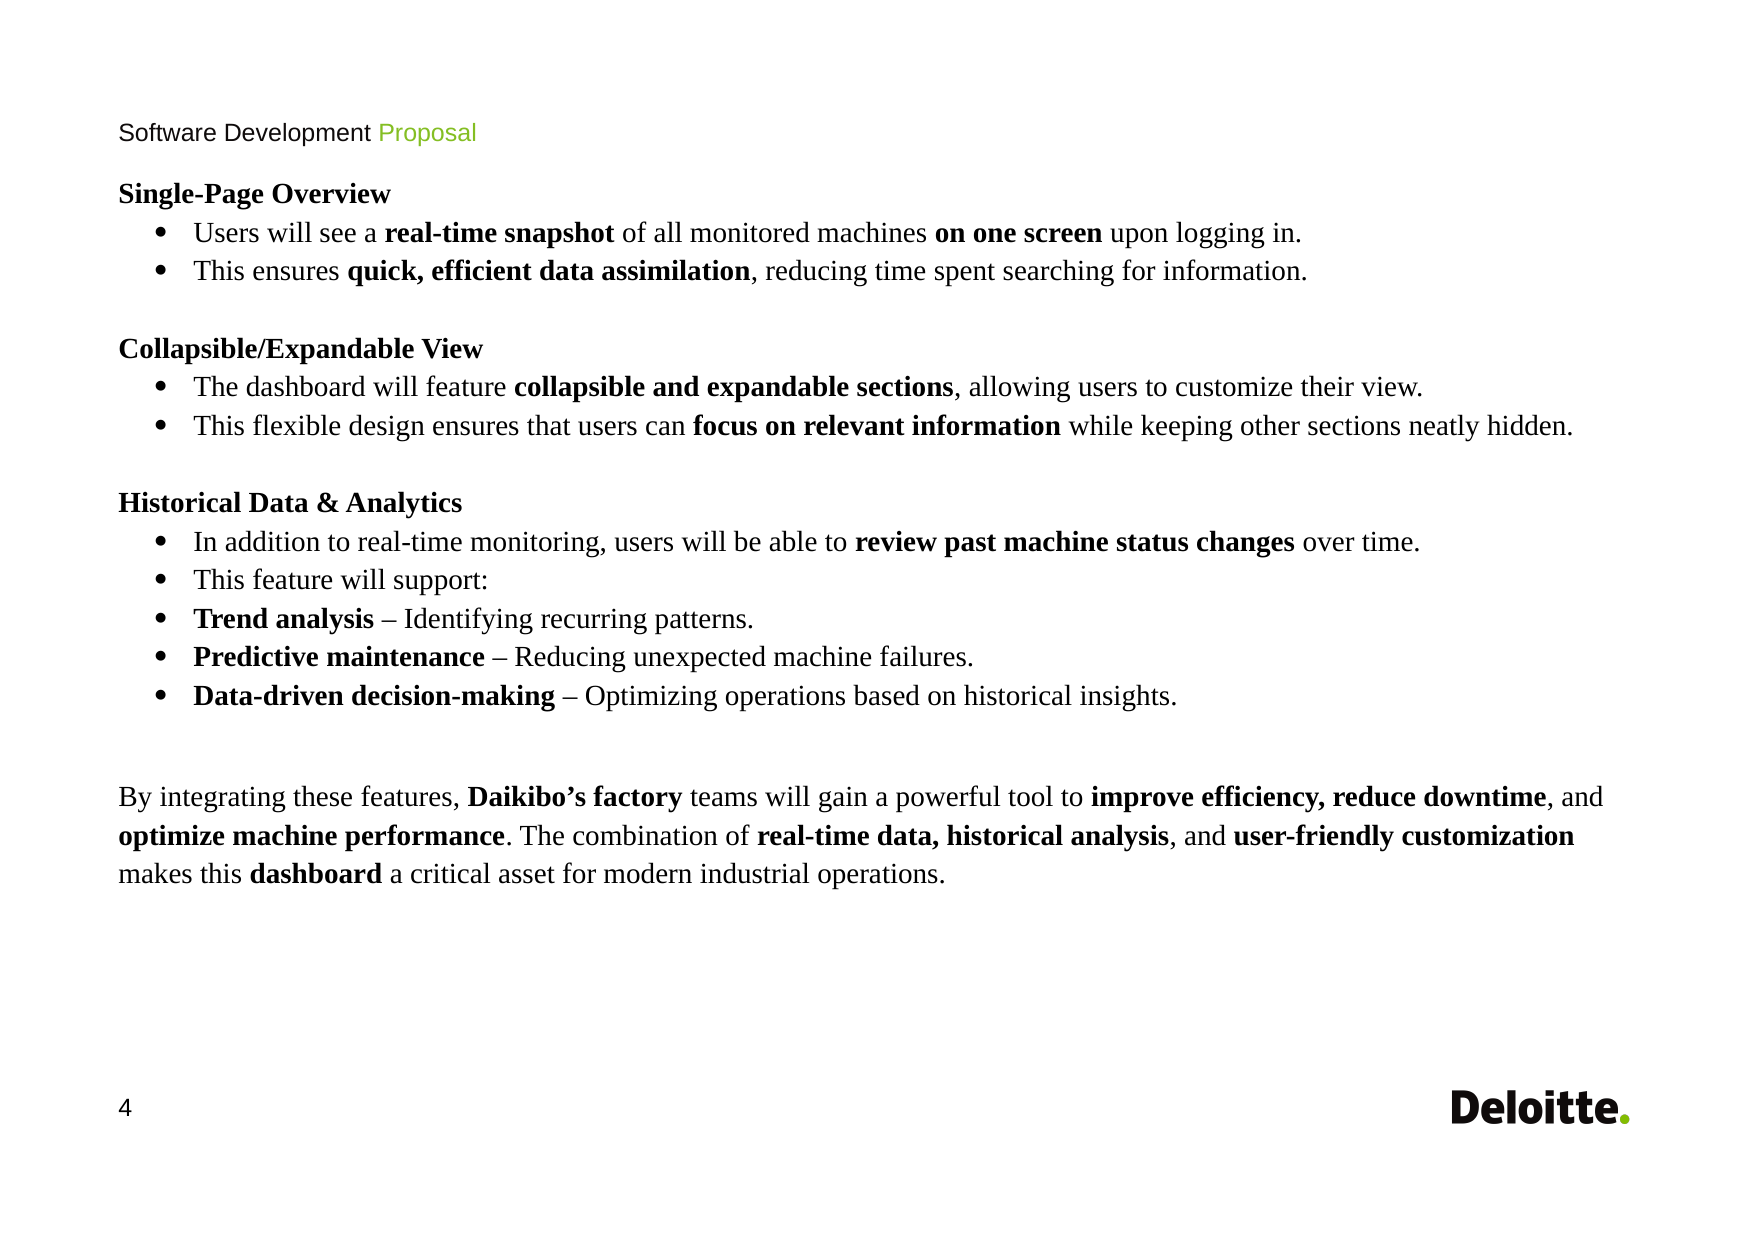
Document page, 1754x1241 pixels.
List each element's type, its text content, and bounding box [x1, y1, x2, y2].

list This flexible design ensures that users can focus on relevant information while keeping other sections neatly hidden. [156, 408, 1636, 442]
list Data-driven decision-making – Optimizing operations based on historical insights. [156, 678, 1636, 712]
text Single-Page Overview [118, 176, 1636, 210]
text By integrating these features, Daikibo’s factory teams will gain a powerful tool to improve efficiency, reduce downtime, and optimize machine performance. The combination of real-time data, historical analysis, and user-friendly customization makes this dashboard a critical asset for modern industrial operations. [118, 779, 1636, 890]
list The dashboard will feature collapsible and expandable sections, allowing users to customize their view. [156, 369, 1636, 403]
picture [1448, 1084, 1633, 1130]
list This ensures quick, efficient data assimilation, reducing time spent searching for information. [156, 253, 1636, 287]
list Users will see a real-time snapshot of all monitored machines on one screen upon logging in. [156, 215, 1636, 248]
list This feature will support: [156, 562, 1636, 596]
list Trend analysis – Identifying recurring patterns. [156, 601, 1636, 634]
text Historical Data & Analytics [118, 485, 1636, 519]
list In addition to real-time monitoring, users will be able to review past machine status changes over time. [156, 524, 1636, 557]
text Collapsible/Expandable View [118, 331, 1636, 364]
list Predictive maintenance – Reducing unexpected machine failures. [156, 639, 1636, 673]
